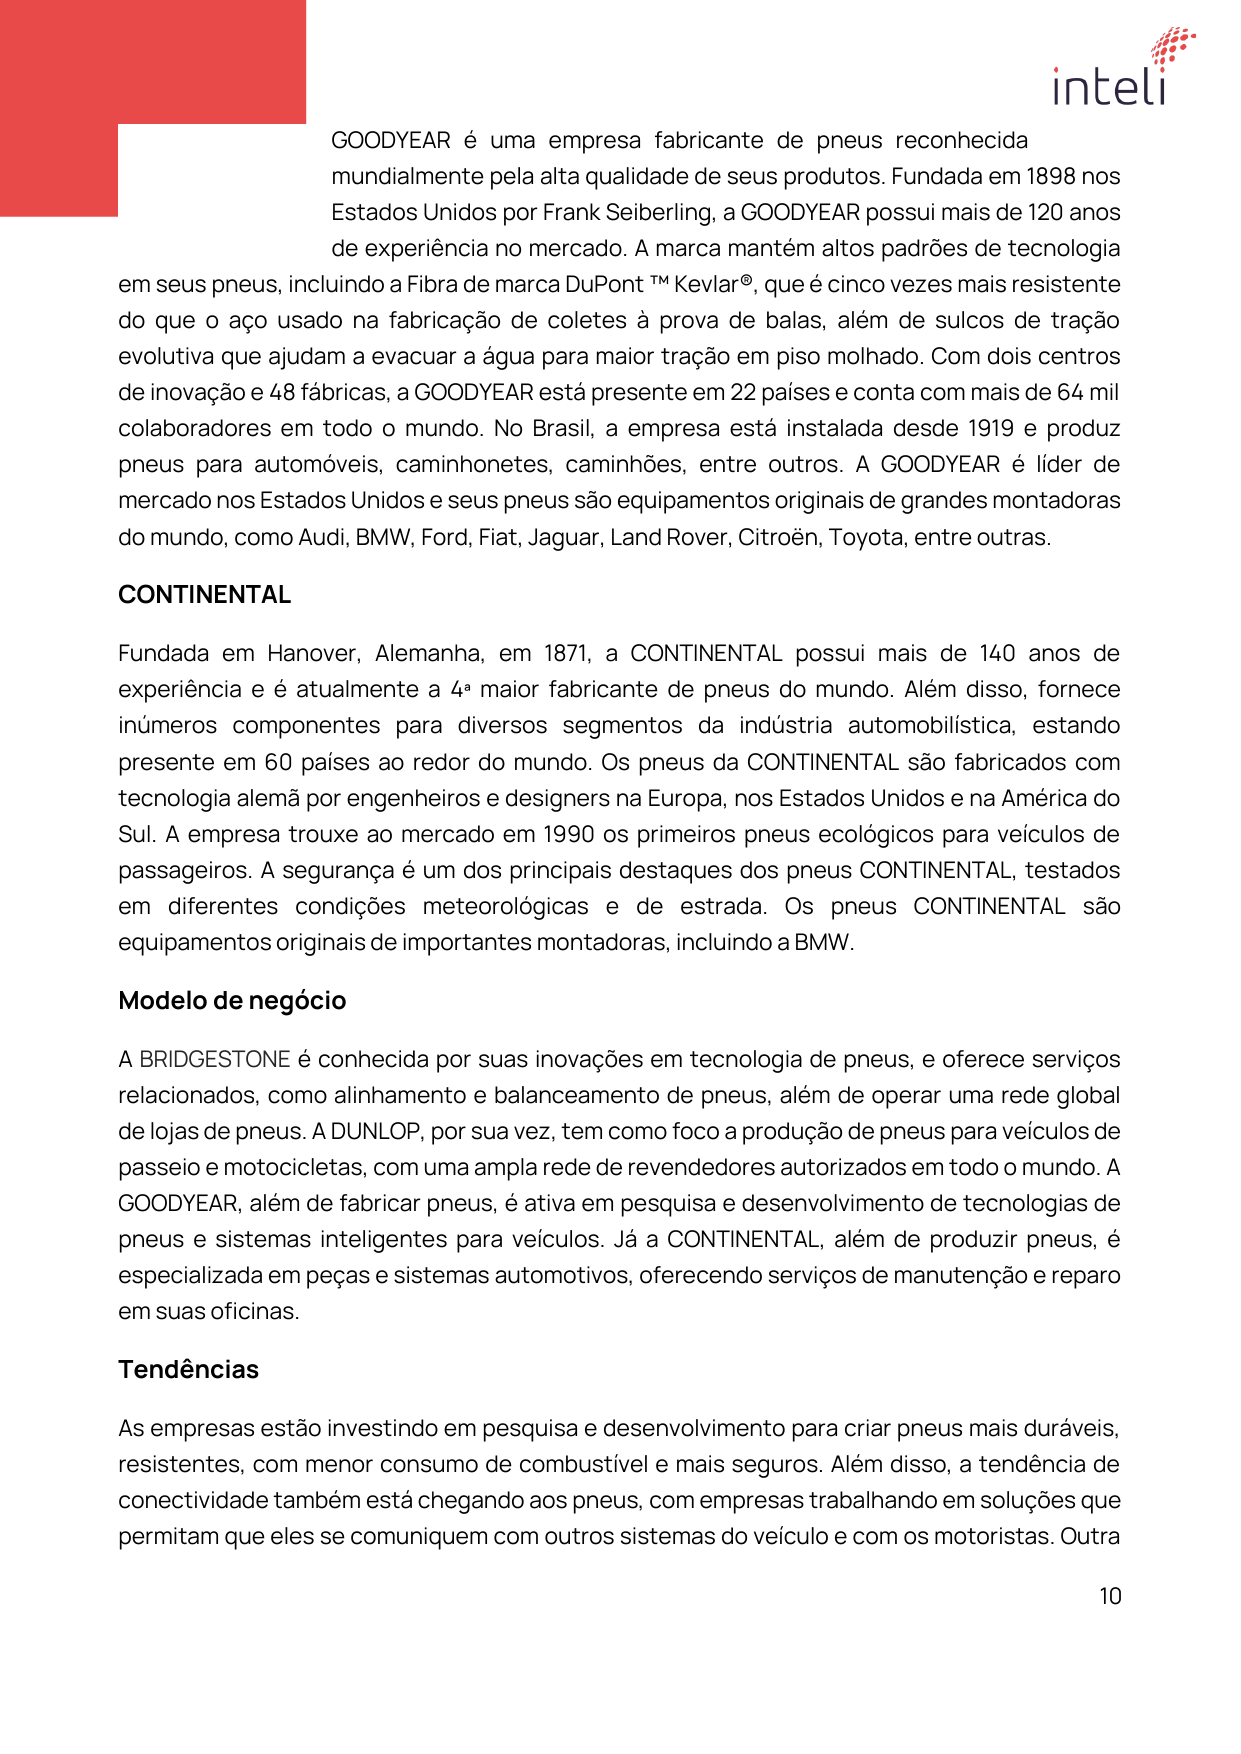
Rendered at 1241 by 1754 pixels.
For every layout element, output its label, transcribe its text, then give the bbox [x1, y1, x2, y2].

text CONTINENTAL [118, 577, 1122, 611]
text Tendências [118, 1352, 1122, 1386]
text Fundada em Hanover, Alemanha, em 1871, a CONTINENTAL possui mais de 140 anos de experiência e é atualmente a 4ª maior fabricante de pneus do mundo. Além disso, fornece inúmeros componentes para diversos segmentos da indústria automobilística, estando presente em 60 países ao redor do mundo. Os pneus da CONTINENTAL são fabricados com tecnologia alemã por engenheiros e designers na Europa, nos Estados Unidos e na América do Sul. A empresa trouxe ao mercado em 1990 os primeiros pneus ecológicos para veículos de passageiros. A segurança é um dos principais destaques dos pneus CONTINENTAL, testados em diferentes condições meteorológicas e de estrada. Os pneus CONTINENTAL são equipamentos originais de importantes montadoras, incluindo a BMW. [118, 637, 1122, 957]
text A BRIDGESTONE é conhecida por suas inovações em tecnologia de pneus, e oferece serviços relacionados, como alinhamento e balanceamento de pneus, além de operar uma rede global de lojas de pneus. A DUNLOP, por sua vez, tem como foco a produção de pneus para veículos de passeio e motocicletas, com uma ampla rede de revendedores autorizados em todo o mundo. A GOODYEAR, além de fabricar pneus, é ativa em pesquisa e desenvolvimento de tecnologias de pneus e sistemas inteligentes para veículos. Já a CONTINENTAL, além de produzir pneus, é especializada em peças e sistemas automotivos, oferecendo serviços de manutenção e reparo em suas oficinas. [118, 1043, 1122, 1326]
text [118, 1412, 1122, 1551]
text Modelo de negócio [118, 983, 1122, 1017]
picture [1054, 27, 1197, 105]
picture [0, 0, 307, 217]
text GOODYEAR é uma empresa fabricante de pneus reconhecida mundialmente pela alta qualidade de seus produtos. Fundada em 1898 nos Estados Unidos por Frank Seiberling, a GOODYEAR possui mais de 120 anos de experiência no mercado. A marca mantém altos padrões de tecnologia em seus pneus, incluindo a Fibra de marca DuPont ™ Kevlar®, que é cinco vezes mais resistente do que o aço usado na fabricação de coletes à prova de balas, além de sulcos de tração evolutiva que ajudam a evacuar a água para maior tração em piso molhado. Com dois centros de inovação e 48 fábricas, a GOODYEAR está presente em 22 países e conta com mais de 64 mil colaboradores em todo o mundo. No Brasil, a empresa está instalada desde 1919 e produz pneus para automóveis, caminhonetes, caminhões, entre outros. A GOODYEAR é líder de mercado nos Estados Unidos e seus pneus são equipamentos originais de grandes montadoras do mundo, como Audi, BMW, Ford, Fiat, Jaguar, Land Rover, Citroën, Toyota, entre outras. [118, 124, 1122, 552]
